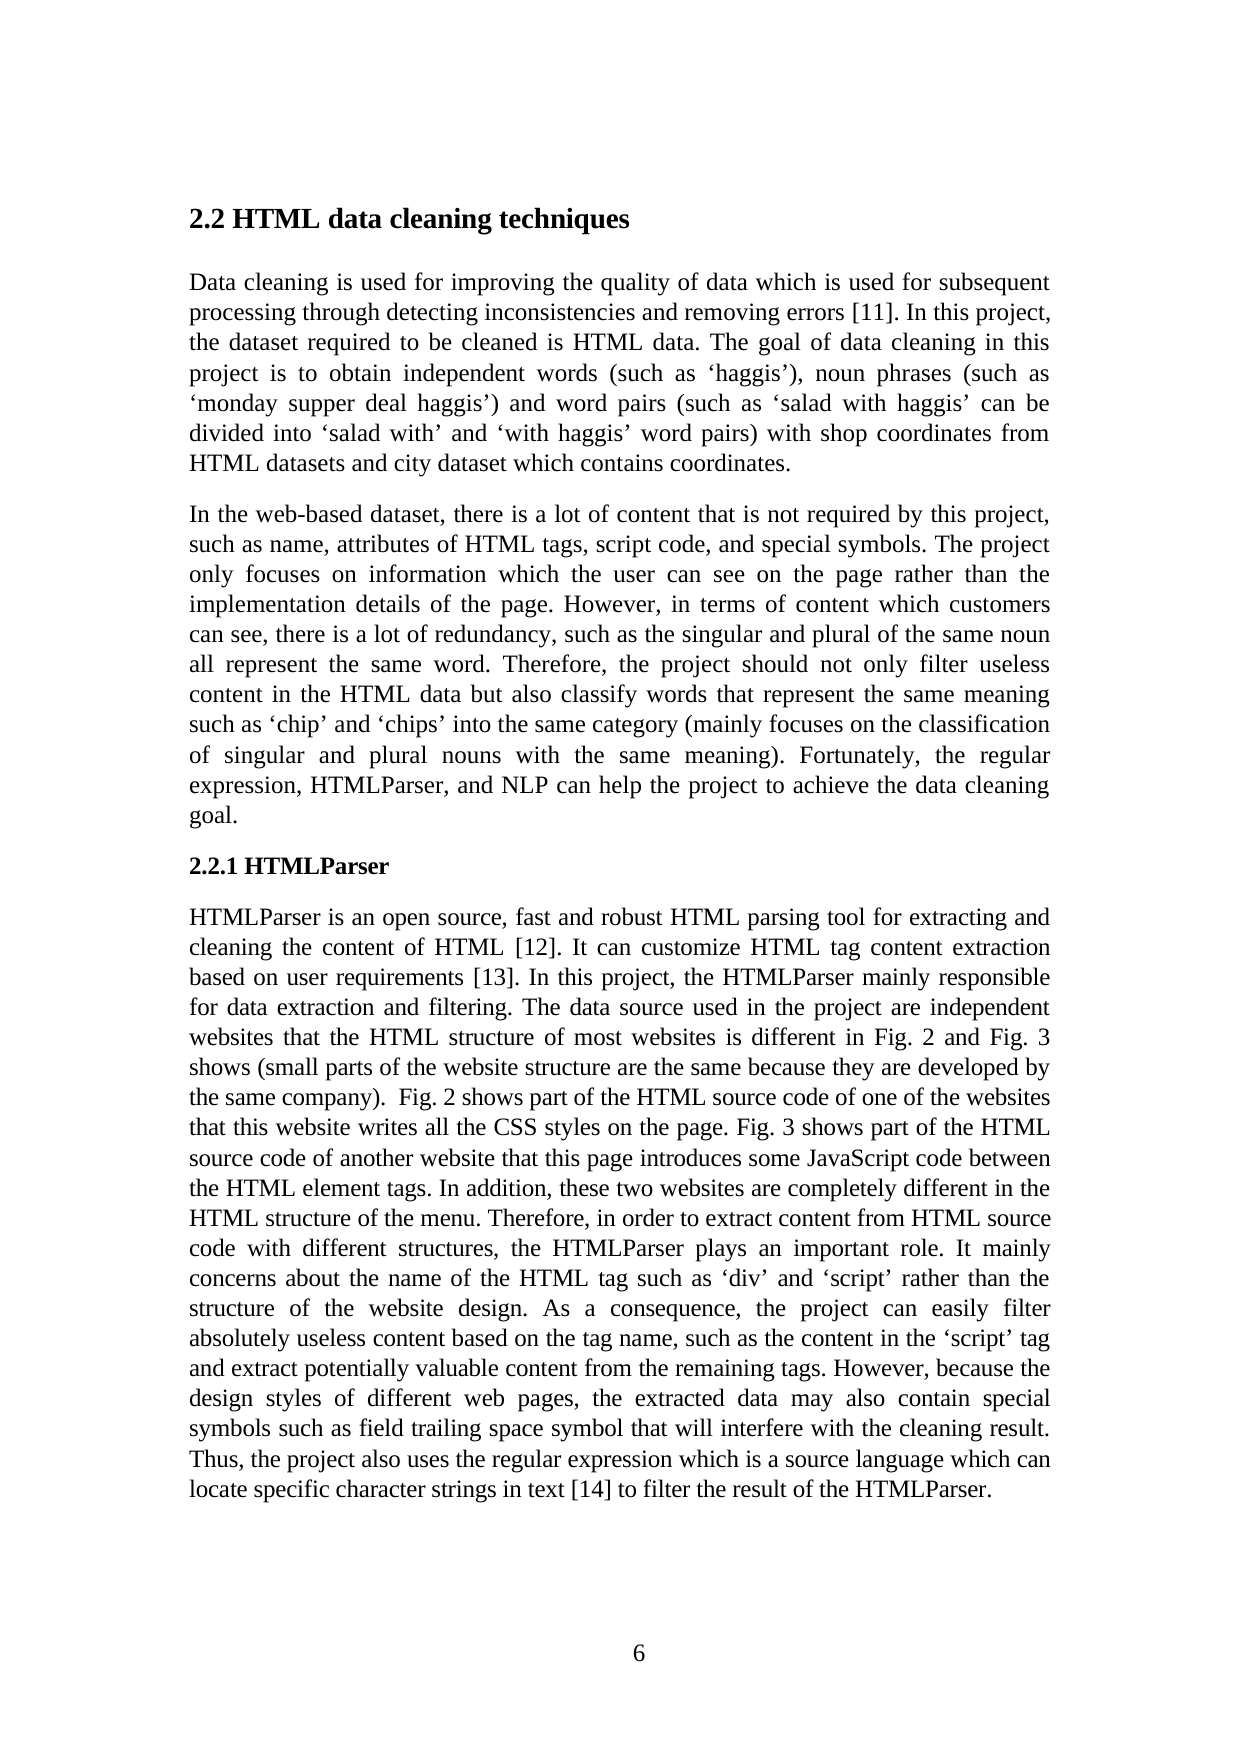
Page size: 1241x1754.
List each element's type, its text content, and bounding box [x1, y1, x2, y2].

text Data cleaning is used for improving the quality of data which is used for subsequent processing through detecting inconsistencies and removing errors [11]. In this project, the dataset required to be cleaned is HTML data. The goal of data cleaning in this project is to obtain independent words (such as ‘haggis’), noun phrases (such as ‘monday supper deal haggis’) and word pairs (such as ‘salad with haggis’ can be divided into ‘salad with’ and ‘with haggis’ word pairs) with shop coordinates from HTML datasets and city dataset which contains coordinates. [189, 267, 1051, 477]
subtitle HTMLParser [189, 851, 1051, 879]
text HTMLParser is an open source, fast and robust HTML parsing tool for extracting and cleaning the content of HTML [12]. It can customize HTML tag content extraction based on user requirements [13]. In this project, the HTMLParser mainly responsible for data extraction and filtering. The data source used in the project are independent websites that the HTML structure of most websites is different in Fig. 2 and Fig. 3 shows (small parts of the website structure are the same because they are developed by the same company). Fig. 2 shows part of the HTML source code of one of the websites that this website writes all the CSS styles on the page. Fig. 3 shows part of the HTML source code of another website that this page introduces some JavaScript code between the HTML element tags. In addition, these two websites are completely different in the HTML structure of the menu. Therefore, in order to extract content from HTML source code with different structures, the HTMLParser plays an important role. It mainly concerns about the name of the HTML tag such as ‘div’ and ‘script’ rather than the structure of the website design. As a consequence, the project can easily filter absolutely useless content based on the tag name, such as the content in the ‘script’ tag and extract potentially valuable content from the remaining tags. However, because the design styles of different web pages, the extracted data may also contain special symbols such as field trailing space symbol that will interfere with the cleaning result. Thus, the project also uses the regular expression which is a source language which can locate specific character strings in text [14] to filter the result of the HTMLParser. [189, 902, 1051, 1502]
subtitle HTML data cleaning techniques [189, 201, 1051, 234]
text In the web-based dataset, there is a lot of content that is not required by this project, such as name, attributes of HTML tags, script code, and special symbols. The project only focuses on information which the user can see on the page rather than the implementation details of the page. However, in terms of content which customers can see, there is a lot of redundancy, such as the singular and plural of the same noun all represent the same word. Therefore, the project should not only filter useless content in the HTML data but also classify words that represent the same meaning such as ‘chip’ and ‘chips’ into the same category (mainly focuses on the classification of singular and plural nouns with the same meaning). Fortunately, the regular expression, HTMLParser, and NLP can help the project to achieve the data cleaning goal. [189, 499, 1051, 829]
